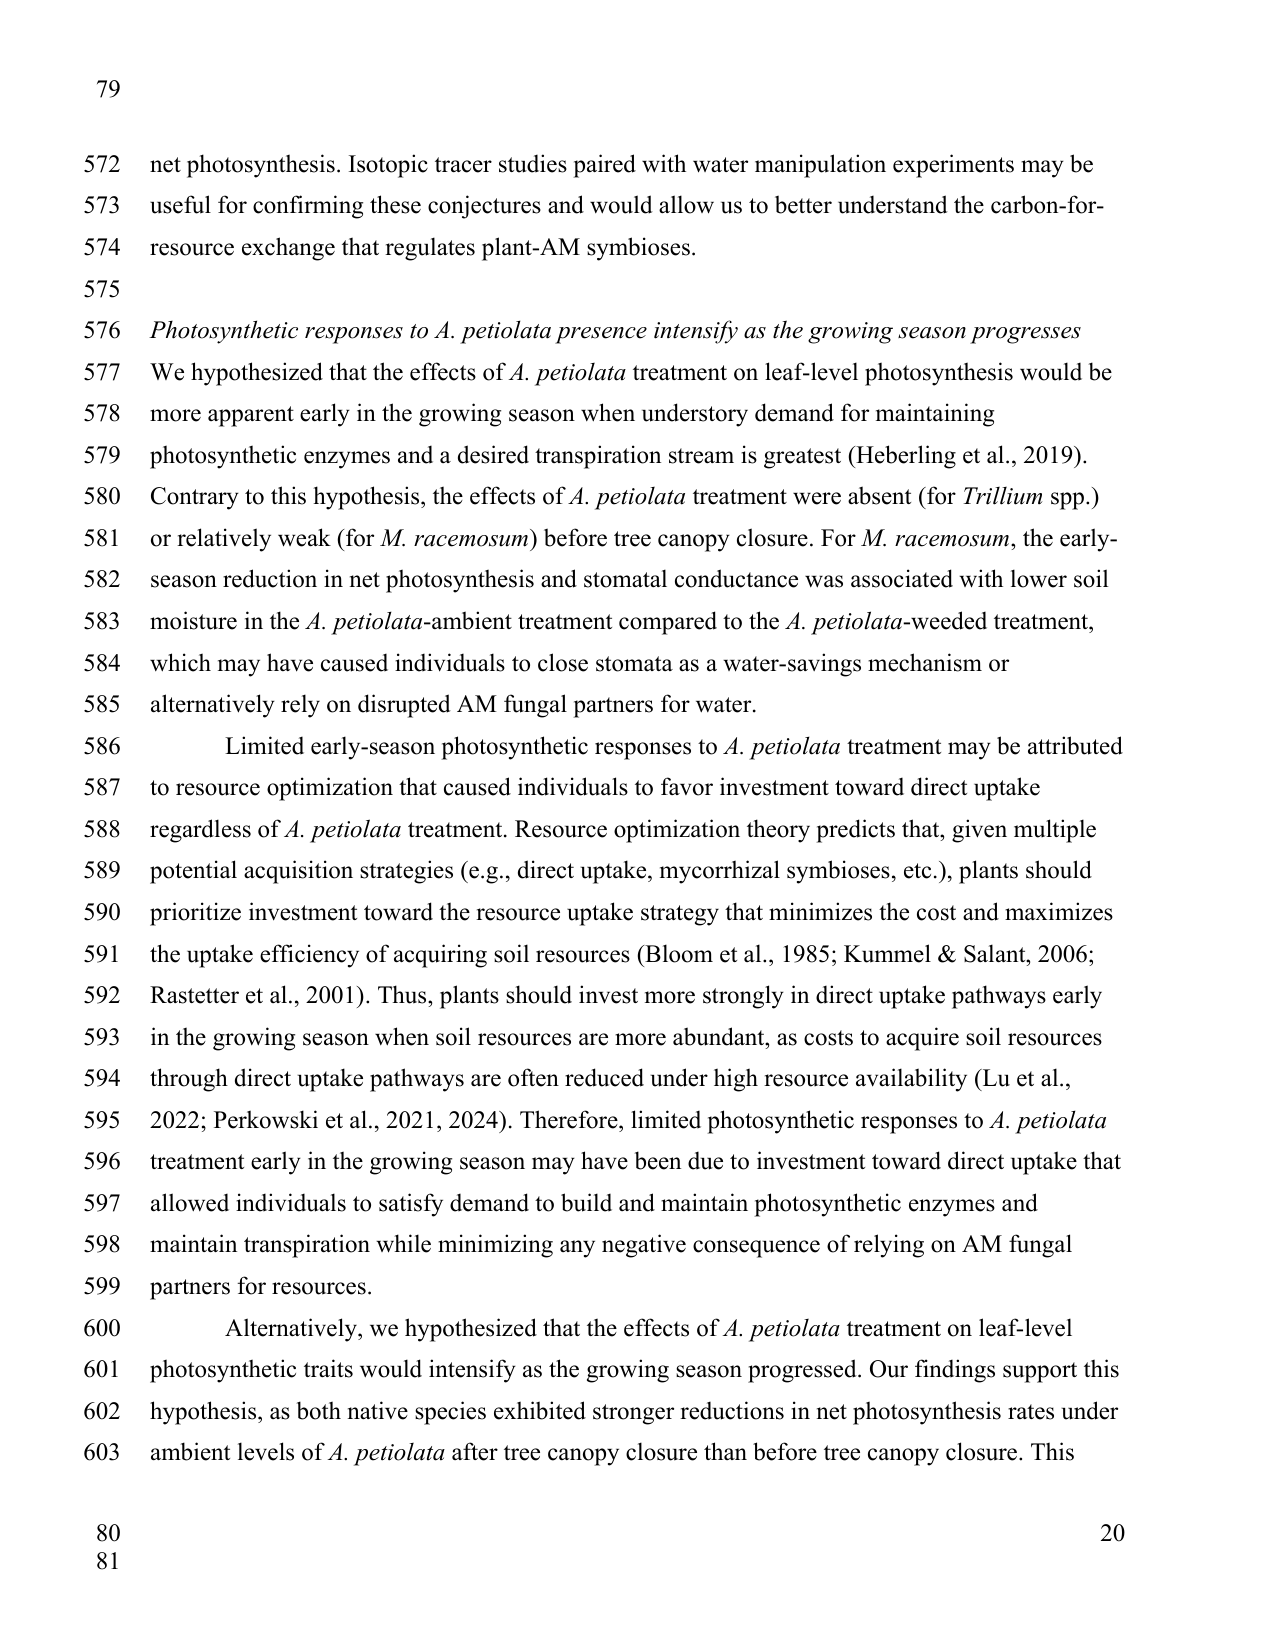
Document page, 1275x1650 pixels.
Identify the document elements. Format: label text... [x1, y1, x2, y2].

text We hypothesized that the effects of A. petiolata treatment on leaf-level photosynthesis would be more apparent early in the growing season when understory demand for maintaining photosynthetic enzymes and a desired transpiration stream is greatest . Contrary to this hypothesis, the effects of A. petiolata treatment were absent (for Trillium spp.) or relatively weak (for M. racemosum) before tree canopy closure. For M. racemosum, the early-season reduction in net photosynthesis and stomatal conductance was associated with lower soil moisture in the A. petiolata-ambient treatment compared to the A. petiolata-weeded treatment, which may have caused individuals to close stomata as a water-savings mechanism or alternatively rely on disrupted AM fungal partners for water. [150, 358, 1125, 718]
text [150, 1314, 1125, 1466]
text Photosynthetic responses to A. petiolata presence intensify as the growing season progresses [150, 316, 1125, 344]
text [150, 150, 1125, 261]
text Limited early-season photosynthetic responses to A. petiolata treatment may be attributed to resource optimization that caused individuals to favor investment toward direct uptake regardless of A. petiolata treatment. Resource optimization theory predicts that, given multiple potential acquisition strategies (e.g., direct uptake, mycorrhizal symbioses, etc.), plants should prioritize investment toward the resource uptake strategy that minimizes the cost and maximizes the uptake efficiency of acquiring soil resources . Thus, plants should invest more strongly in direct uptake pathways early in the growing season when soil resources are more abundant, as costs to acquire soil resources through direct uptake pathways are often reduced under high resource availability . Therefore, limited photosynthetic responses to A. petiolata treatment early in the growing season may have been due to investment toward direct uptake that allowed individuals to satisfy demand to build and maintain photosynthetic enzymes and maintain transpiration while minimizing any negative consequence of relying on AM fungal partners for resources. [150, 732, 1125, 1300]
